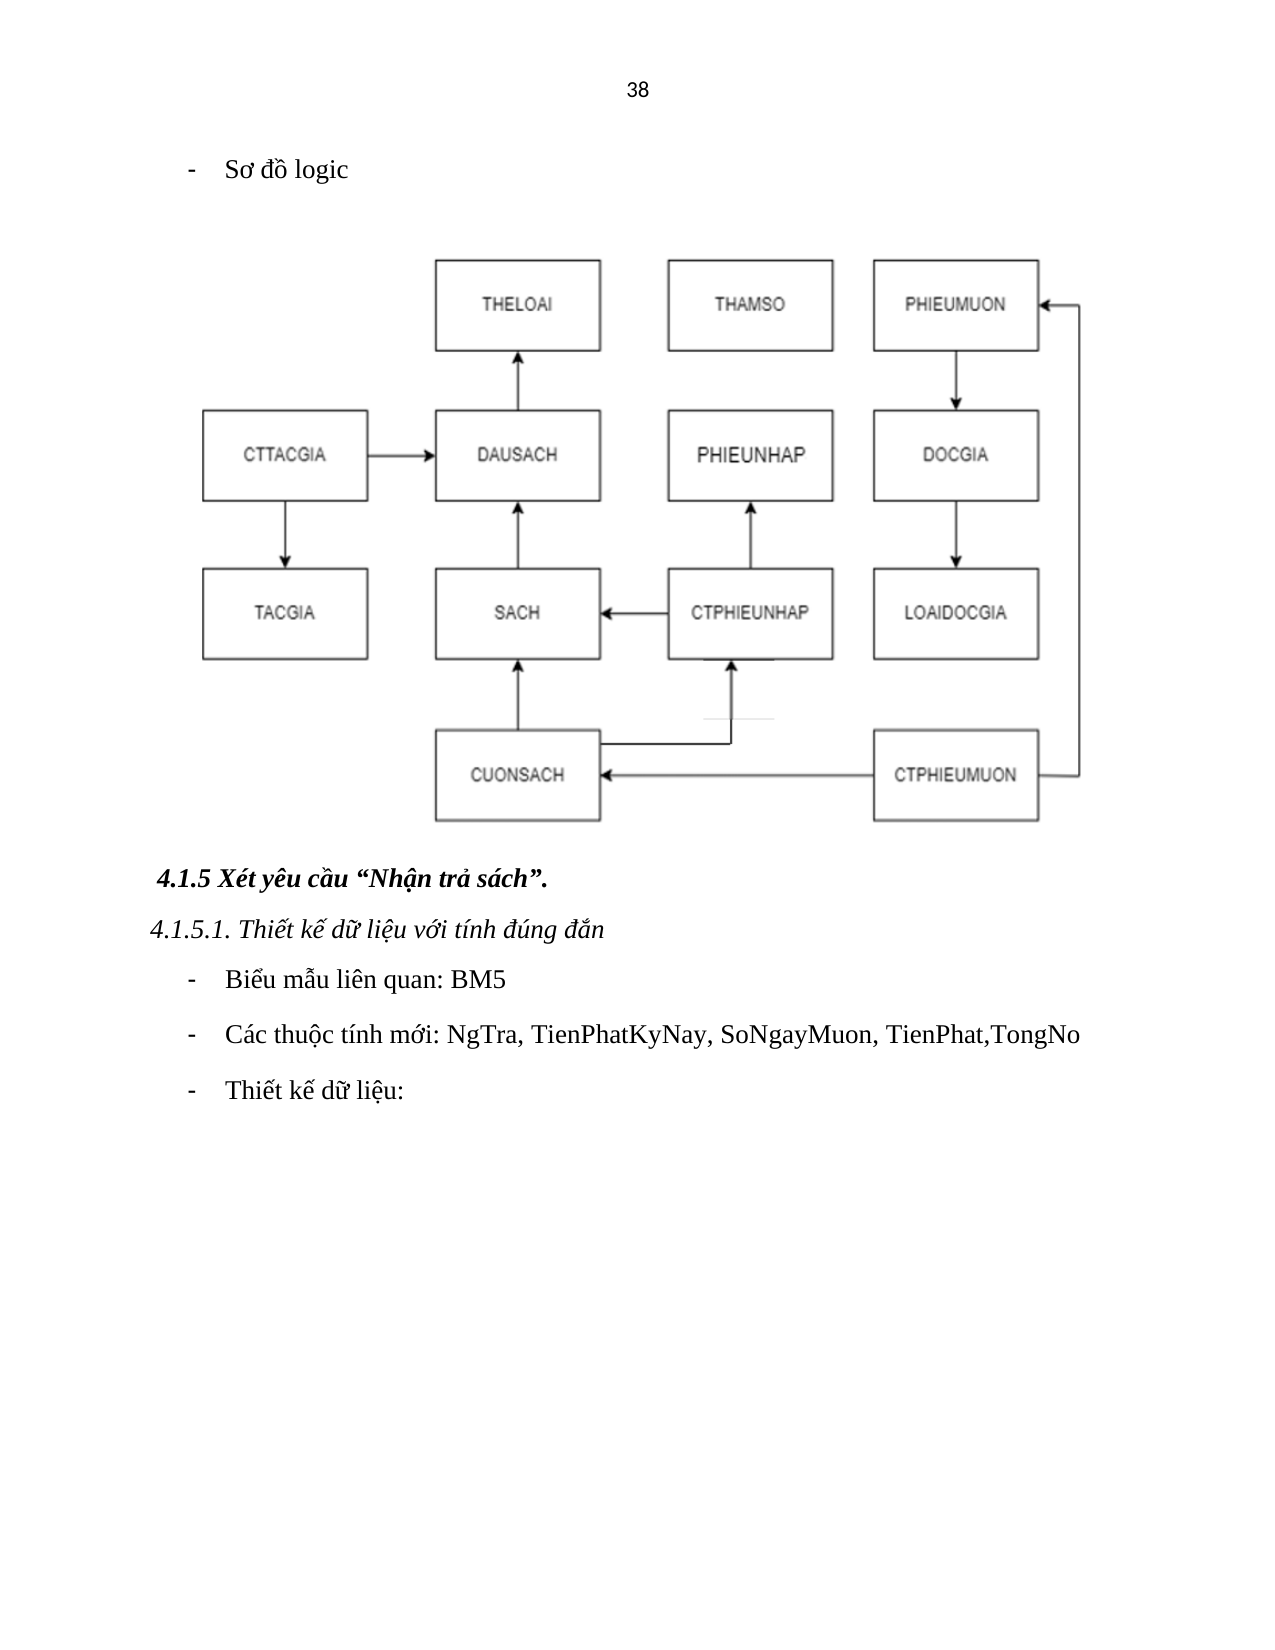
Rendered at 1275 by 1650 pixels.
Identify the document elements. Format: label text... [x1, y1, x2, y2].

subtitle 4.1.5.1. Thiết kế dữ liệu với tính đúng đắn [150, 913, 1125, 944]
list Các thuộc tính mới: NgTra, TienPhatKyNay, SoNgayMuon, TienPhat,TongNo [187, 1015, 1125, 1052]
list Sơ đồ logic [187, 150, 1125, 187]
list Thiết kế dữ liệu: [187, 1070, 1125, 1107]
subtitle 4.1.5 Xét yêu cầu “Nhận trả sách”. [150, 862, 1125, 893]
picture [150, 222, 1125, 844]
list Biểu mẫu liên quan: BM5 [187, 959, 1125, 996]
